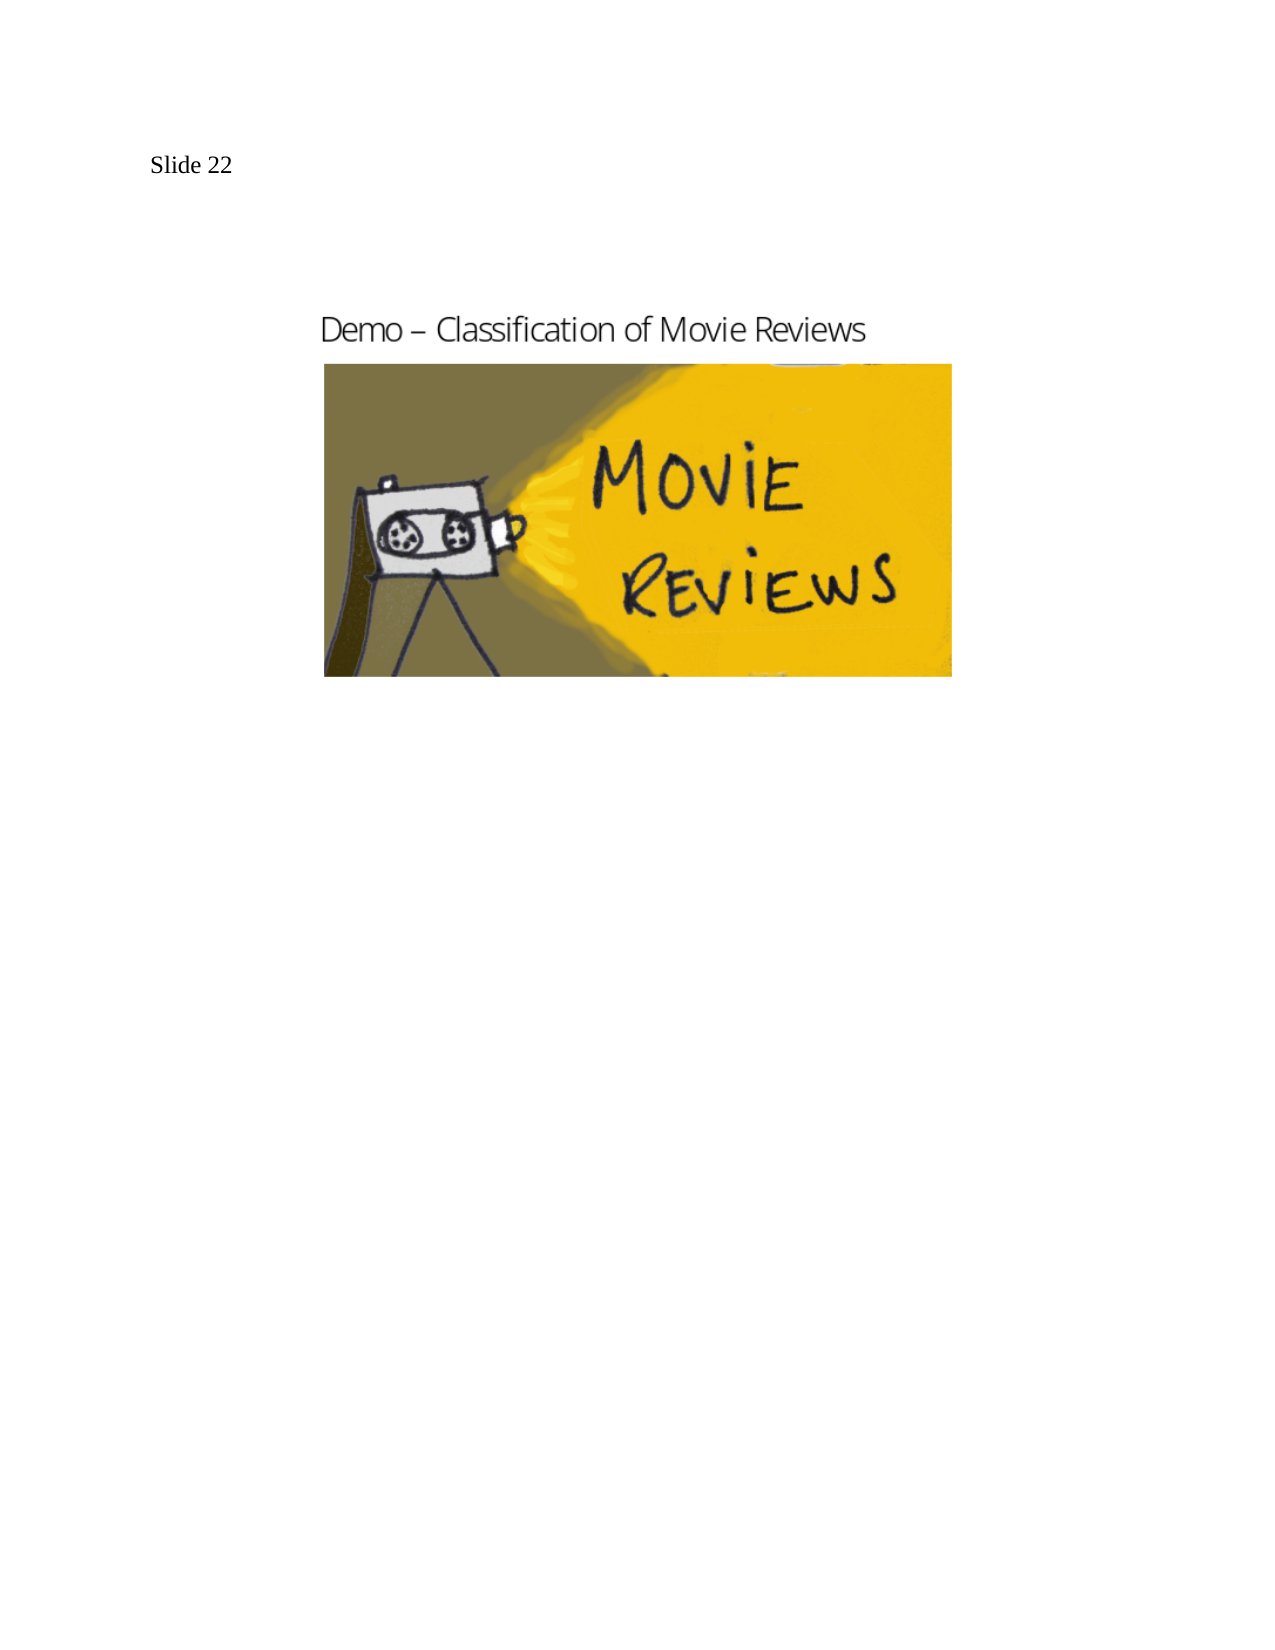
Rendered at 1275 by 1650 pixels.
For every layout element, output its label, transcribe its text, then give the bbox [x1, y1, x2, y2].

text Slide 22 [150, 150, 1125, 179]
